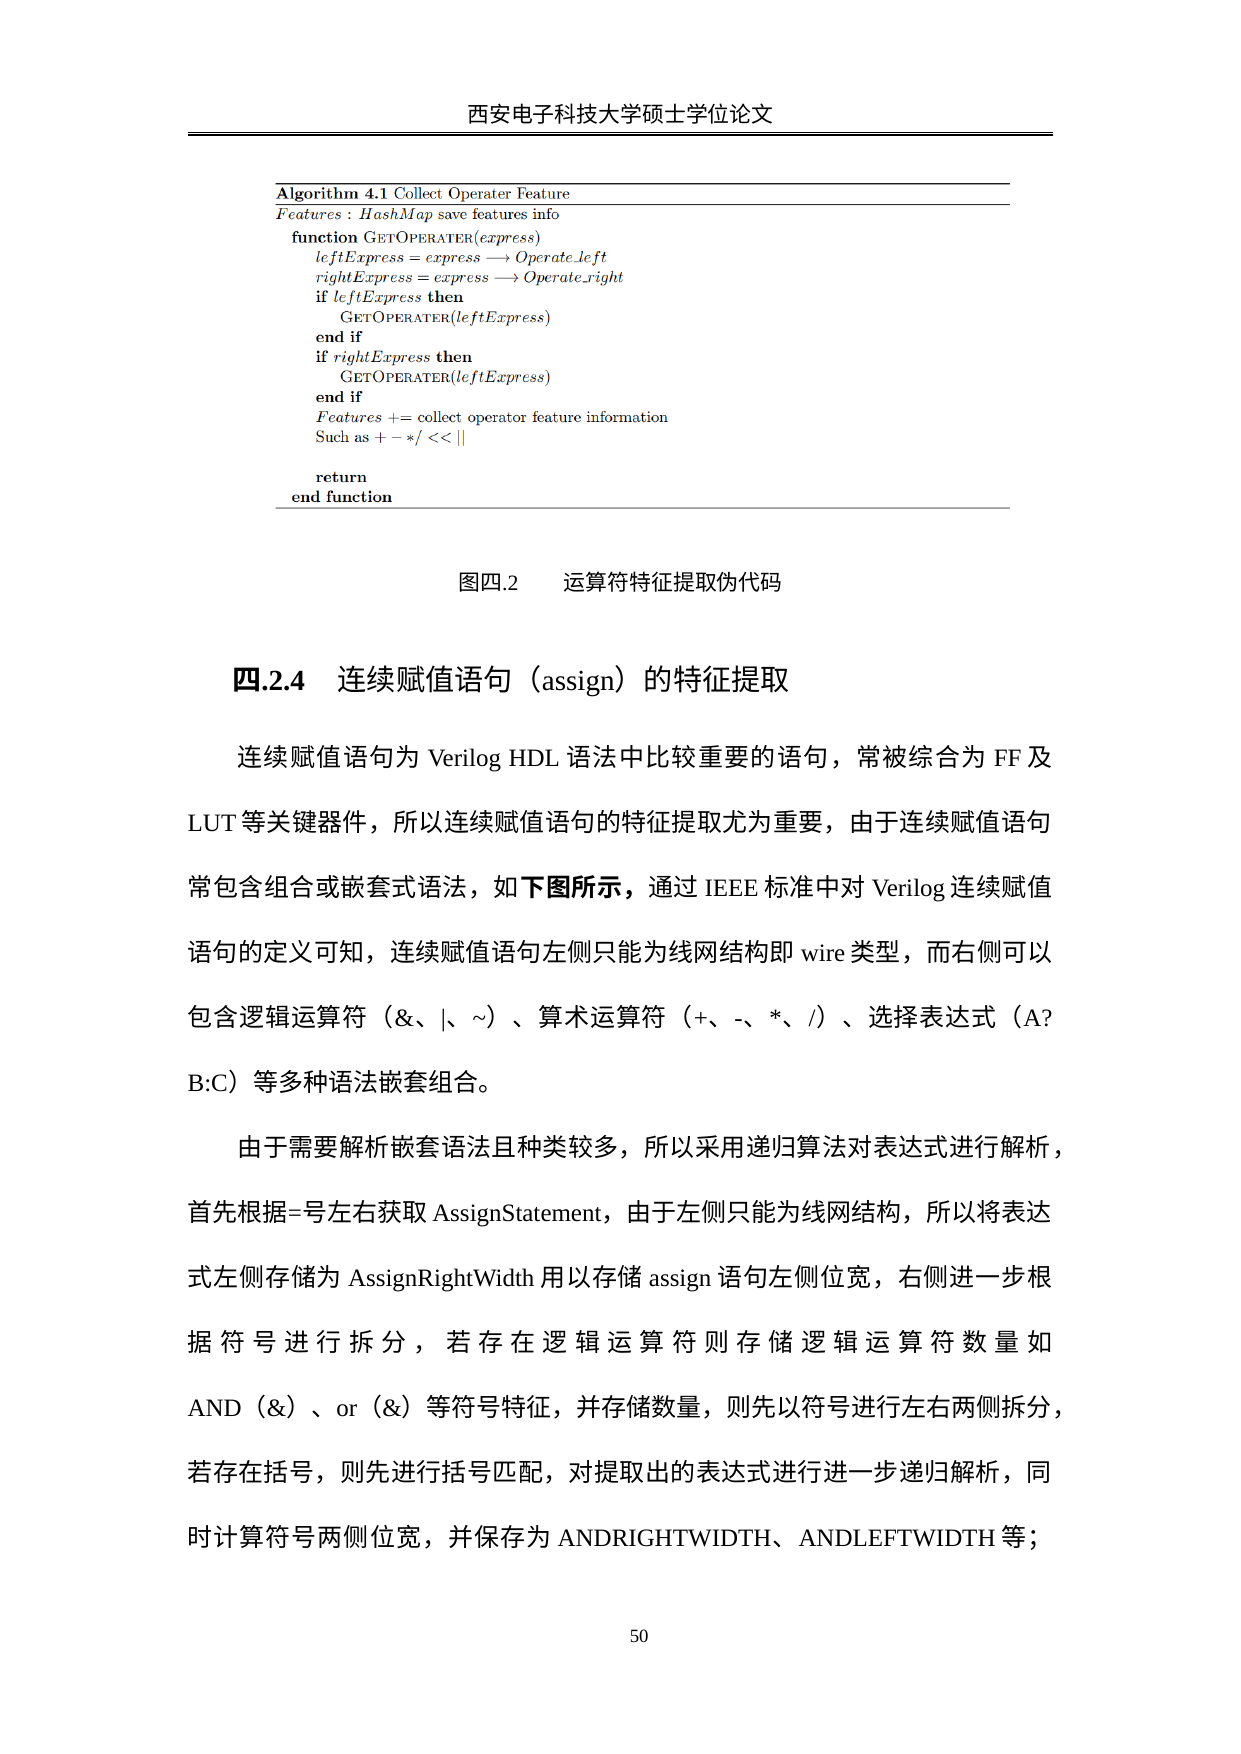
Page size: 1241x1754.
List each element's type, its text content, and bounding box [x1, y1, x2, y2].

picture [237, 162, 1055, 532]
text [187, 1113, 1053, 1568]
subtitle 连续赋值语句（assign）的特征提取 [232, 645, 1053, 710]
text 连续赋值语句为Verilog HDL语法中比较重要的语句，常被综合为FF及LUT等关键器件，所以连续赋值语句的特征提取尤为重要，由于连续赋值语句常包含组合或嵌套式语法，如下图所示，通过IEEE标准中对Verilog连续赋值语句的定义可知，连续赋值语句左侧只能为线网结构即wire类型，而右侧可以包含逻辑运算符（&、|、~）、算术运算符（+、-、*、/）、选择表达式（A?B:C）等多种语法嵌套组合。 [187, 723, 1053, 1113]
text 运算符特征提取伪代码 [187, 564, 1053, 597]
